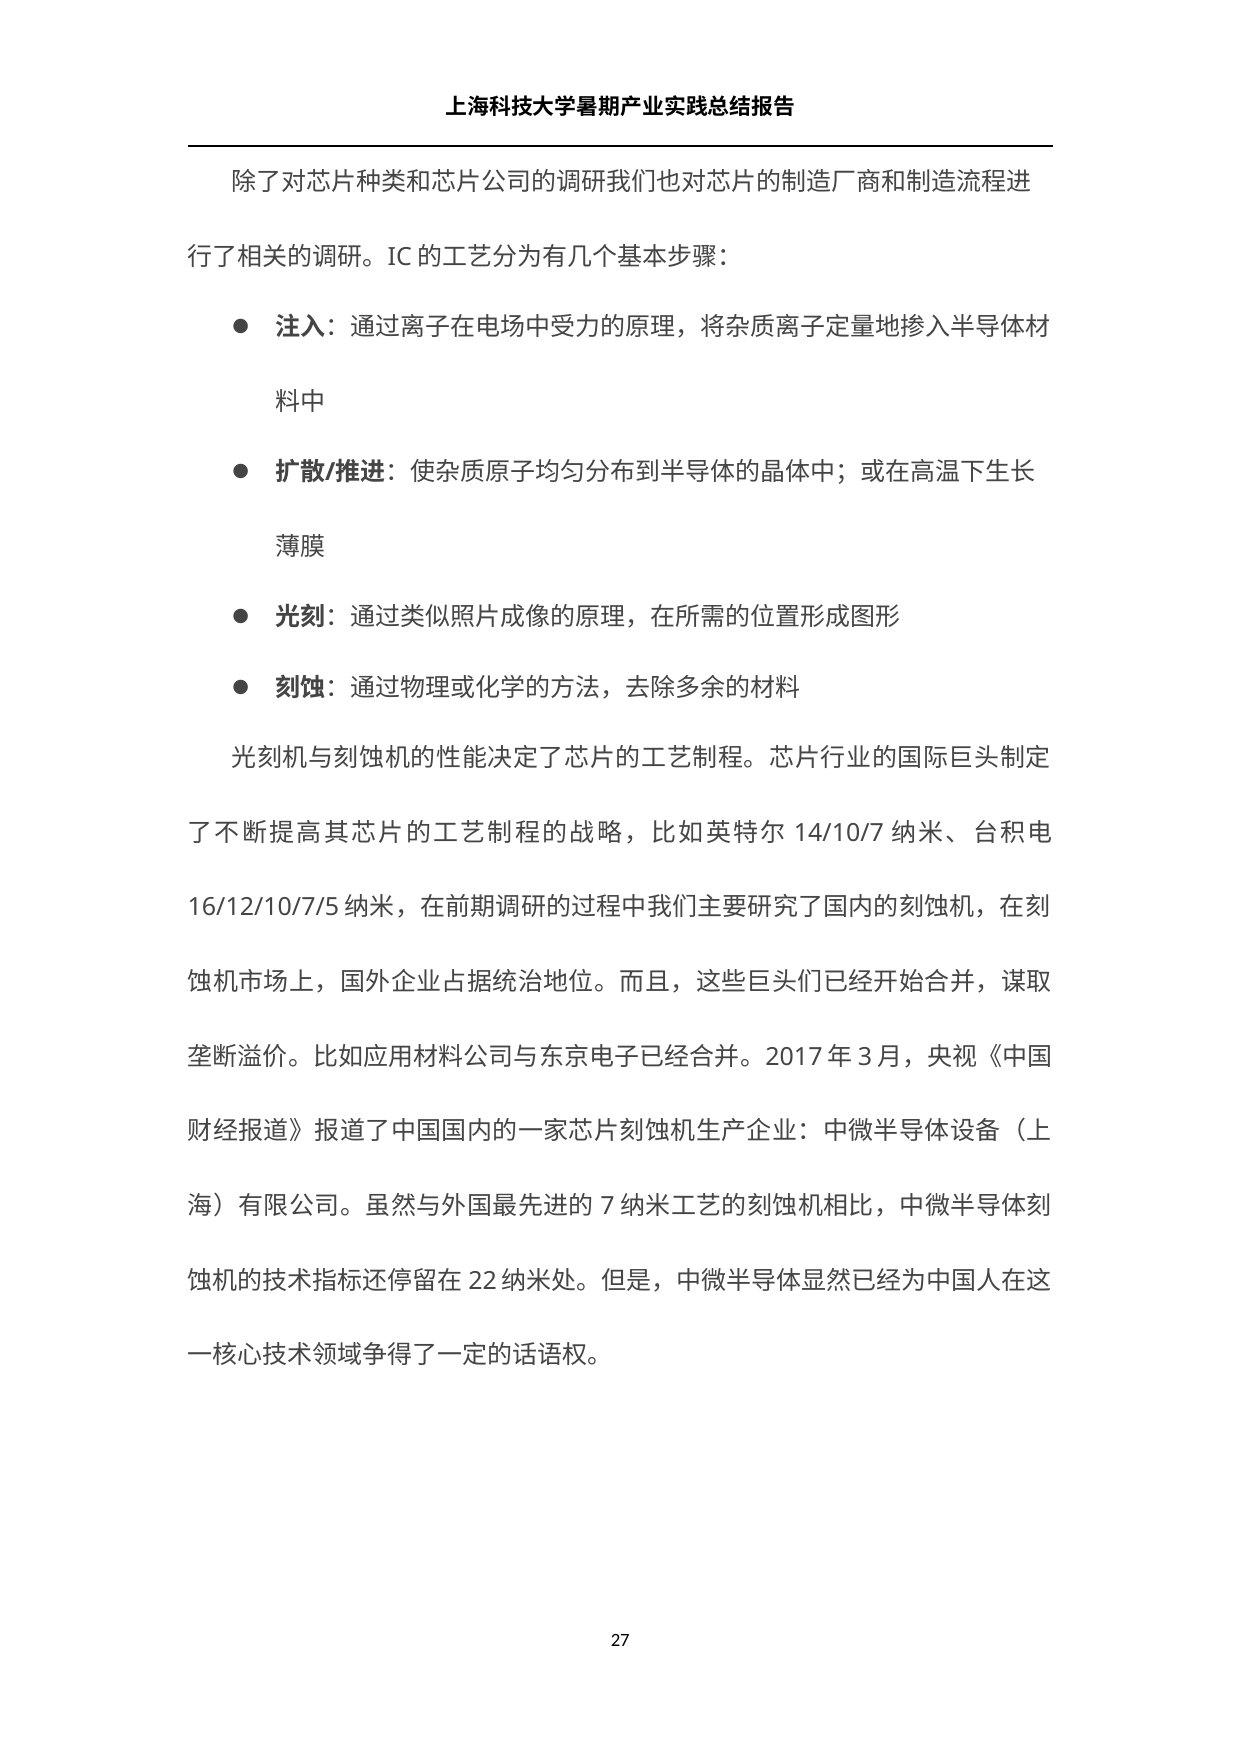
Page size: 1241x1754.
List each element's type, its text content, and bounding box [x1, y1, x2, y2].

list 注入：通过离子在电场中受力的原理，将杂质离子定量地掺入半导体材料中 [231, 292, 1053, 432]
list 光刻：通过类似照片成像的原理，在所需的位置形成图形 [231, 582, 1053, 647]
text 光刻机与刻蚀机的性能决定了芯片的工艺制程。芯片行业的国际巨头制定了不断提高其芯片的工艺制程的战略，比如英特尔14/10/7纳米、台积电16/12/10/7/5纳米，在前期调研的过程中我们主要研究了国内的刻蚀机，在刻蚀机市场上，国外企业占据统治地位。而且，这些巨头们已经开始合并，谋取垄断溢价。比如应用材料公司与东京电子已经合并。2017年3月，央视《中国财经报道》报道了中国国内的一家芯片刻蚀机生产企业：中微半导体设备（上海）有限公司。虽然与外国最先进的7纳米工艺的刻蚀机相比，中微半导体刻蚀机的技术指标还停留在22纳米处。但是，中微半导体显然已经为中国人在这一核心技术领域争得了一定的话语权。 [187, 723, 1053, 1386]
text 除了对芯片种类和芯片公司的调研我们也对芯片的制造厂商和制造流程进行了相关的调研。IC的工艺分为有几个基本步骤： [187, 147, 1053, 287]
list 扩散/推进：使杂质原子均匀分布到半导体的晶体中；或在高温下生长薄膜 [231, 437, 1053, 577]
list 刻蚀：通过物理或化学的方法，去除多余的材料 [231, 653, 1053, 718]
